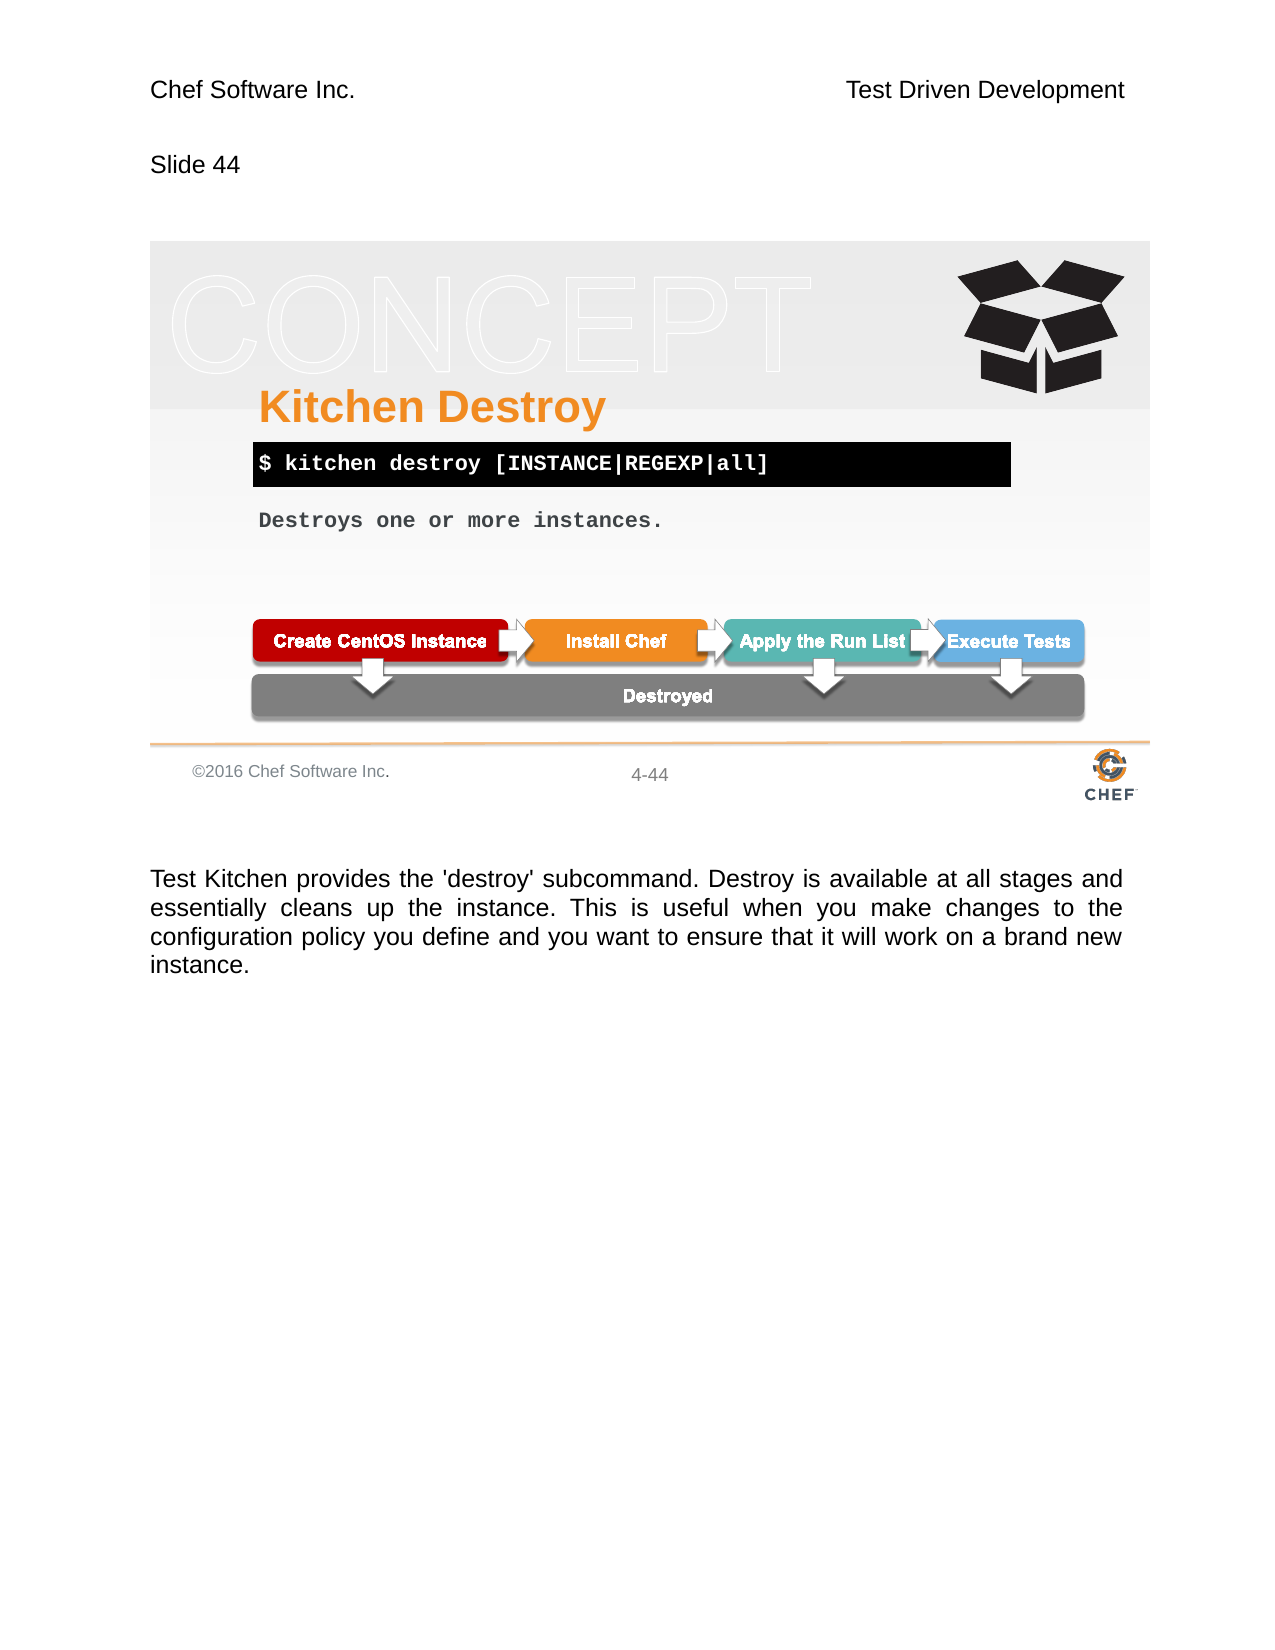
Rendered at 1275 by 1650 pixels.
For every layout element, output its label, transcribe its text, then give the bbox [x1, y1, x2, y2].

text Slide 44 [150, 150, 1125, 179]
text Test Kitchen provides the 'destroy' subcommand. Destroy is available at all stages and essentially cleans up the instance. This is useful when you make changes to the configuration policy you define and you want to ensure that it will work on a brand new instance. [150, 864, 1125, 979]
